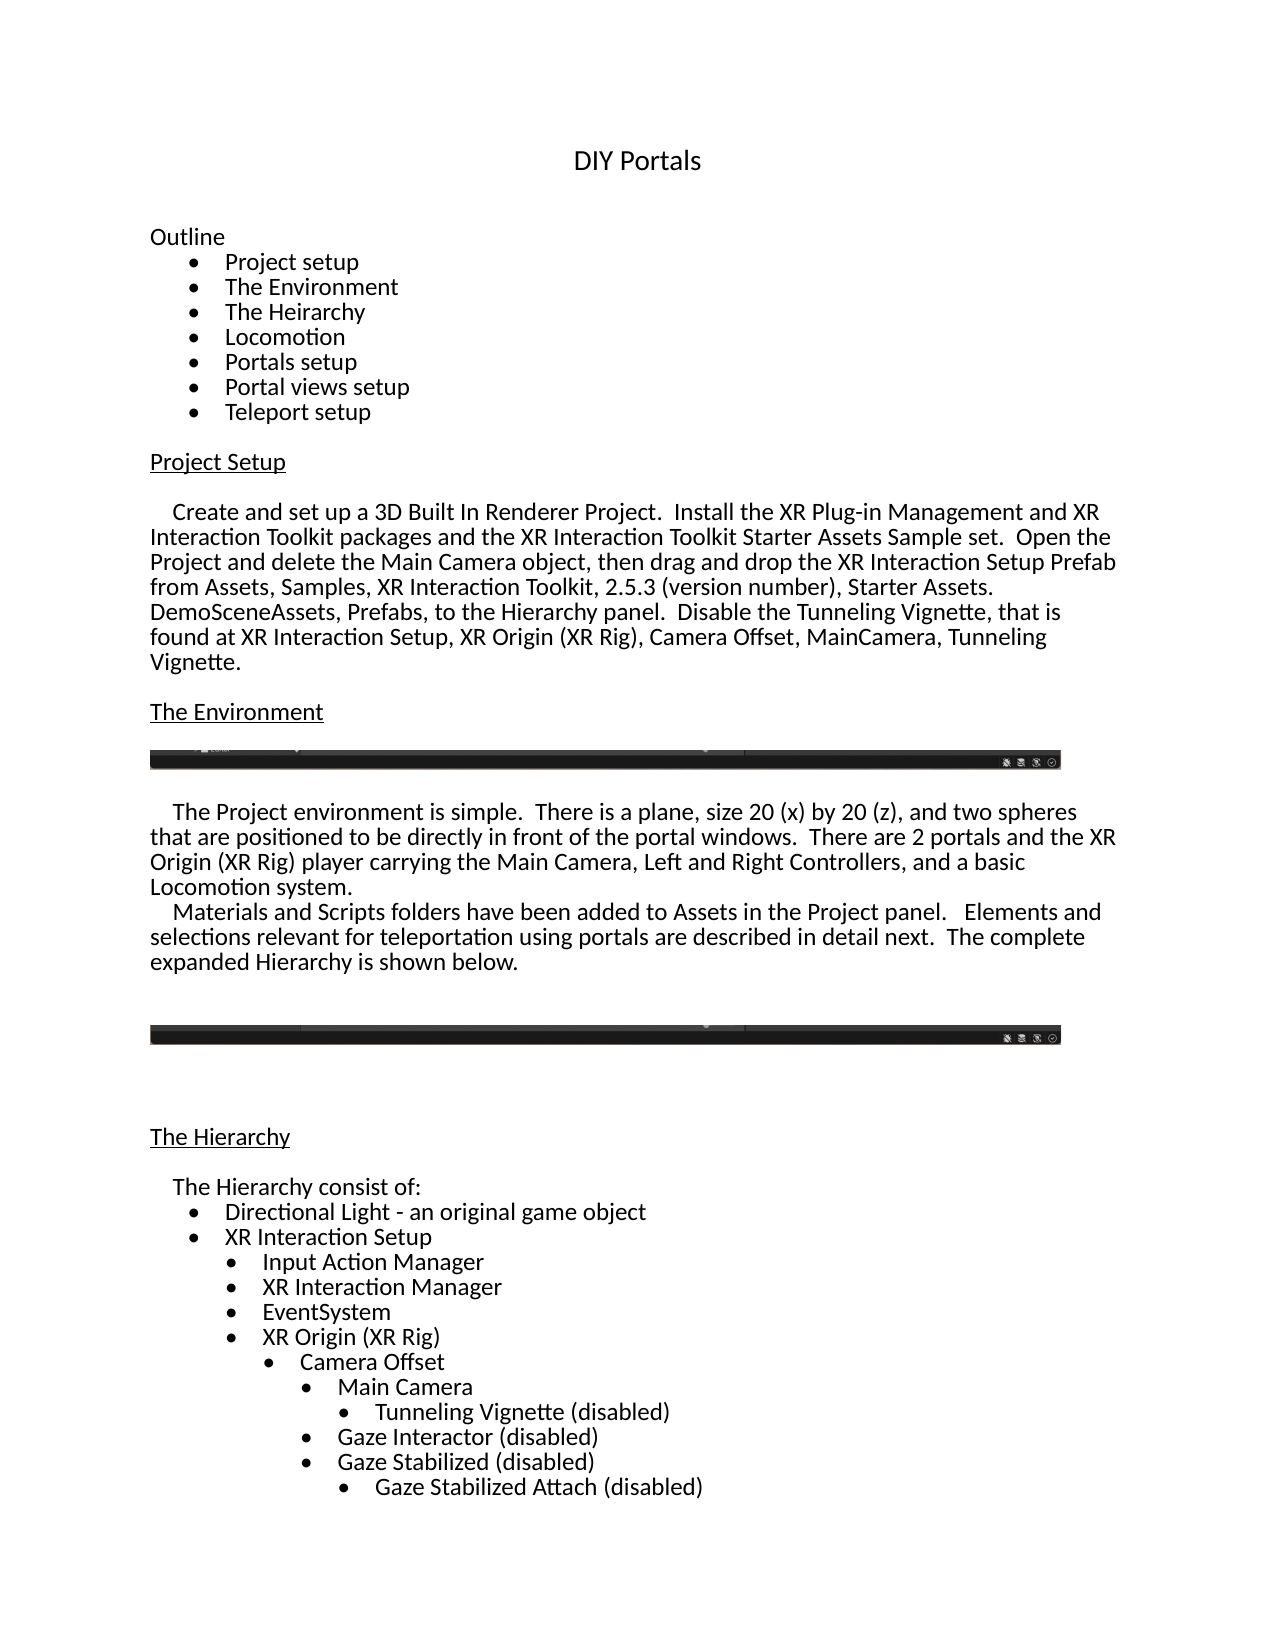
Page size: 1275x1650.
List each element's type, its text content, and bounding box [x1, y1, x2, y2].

list Gaze Interactor (disabled) [300, 1425, 1125, 1450]
list Teleport setup [187, 400, 1125, 425]
text The Hierarchy consist of: [150, 1175, 1125, 1200]
list XR Origin (XR Rig) [225, 1325, 1125, 1350]
text Materials and Scripts folders have been added to Assets in the Project panel. Elements and selections relevant for teleportation using portals are described in detail next. The complete expanded Hierarchy is shown below. [150, 900, 1125, 975]
list Portal views setup [187, 375, 1125, 400]
list XR Interaction Manager [225, 1275, 1125, 1300]
list Gaze Stabilized Attach (disabled) [337, 1475, 1125, 1500]
list Camera Offset [262, 1350, 1125, 1375]
text Project Setup [150, 450, 1125, 475]
list Main Camera [300, 1375, 1125, 1400]
list Gaze Stabilized (disabled) [300, 1450, 1125, 1475]
list The Environment [187, 275, 1125, 300]
text The Hierarchy [150, 1125, 1125, 1150]
list Tunneling Vignette (disabled) [337, 1400, 1125, 1425]
list XR Interaction Setup [187, 1225, 1125, 1250]
list The Heirarchy [187, 300, 1125, 325]
list Directional Light - an original game object [187, 1200, 1125, 1225]
list Project setup [187, 250, 1125, 275]
list Input Action Manager [225, 1250, 1125, 1275]
text The Environment [150, 700, 1125, 725]
text The Project environment is simple. There is a plane, size 20 (x) by 20 (z), and two spheres that are positioned to be directly in front of the portal windows. There are 2 portals and the XR Origin (XR Rig) player carrying the Main Camera, Left and Right Controllers, and a basic Locomotion system. [150, 800, 1125, 900]
text Outline [150, 225, 1125, 250]
list Portals setup [187, 350, 1125, 375]
list EventSystem [225, 1300, 1125, 1325]
text Create and set up a 3D Built In Renderer Project. Install the XR Plug-in Management and XR Interaction Toolkit packages and the XR Interaction Toolkit Starter Assets Sample set. Open the Project and delete the Main Camera object, then drag and drop the XR Interaction Setup Prefab from Assets, Samples, XR Interaction Toolkit, 2.5.3 (version number), Starter Assets. DemoSceneAssets, Prefabs, to the Hierarchy panel. Disable the Tunneling Vignette, that is found at XR Interaction Setup, XR Origin (XR Rig), Camera Offset, MainCamera, Tunneling Vignette. [150, 500, 1125, 675]
list Locomotion [187, 325, 1125, 350]
text DIY Portals [150, 150, 1125, 175]
